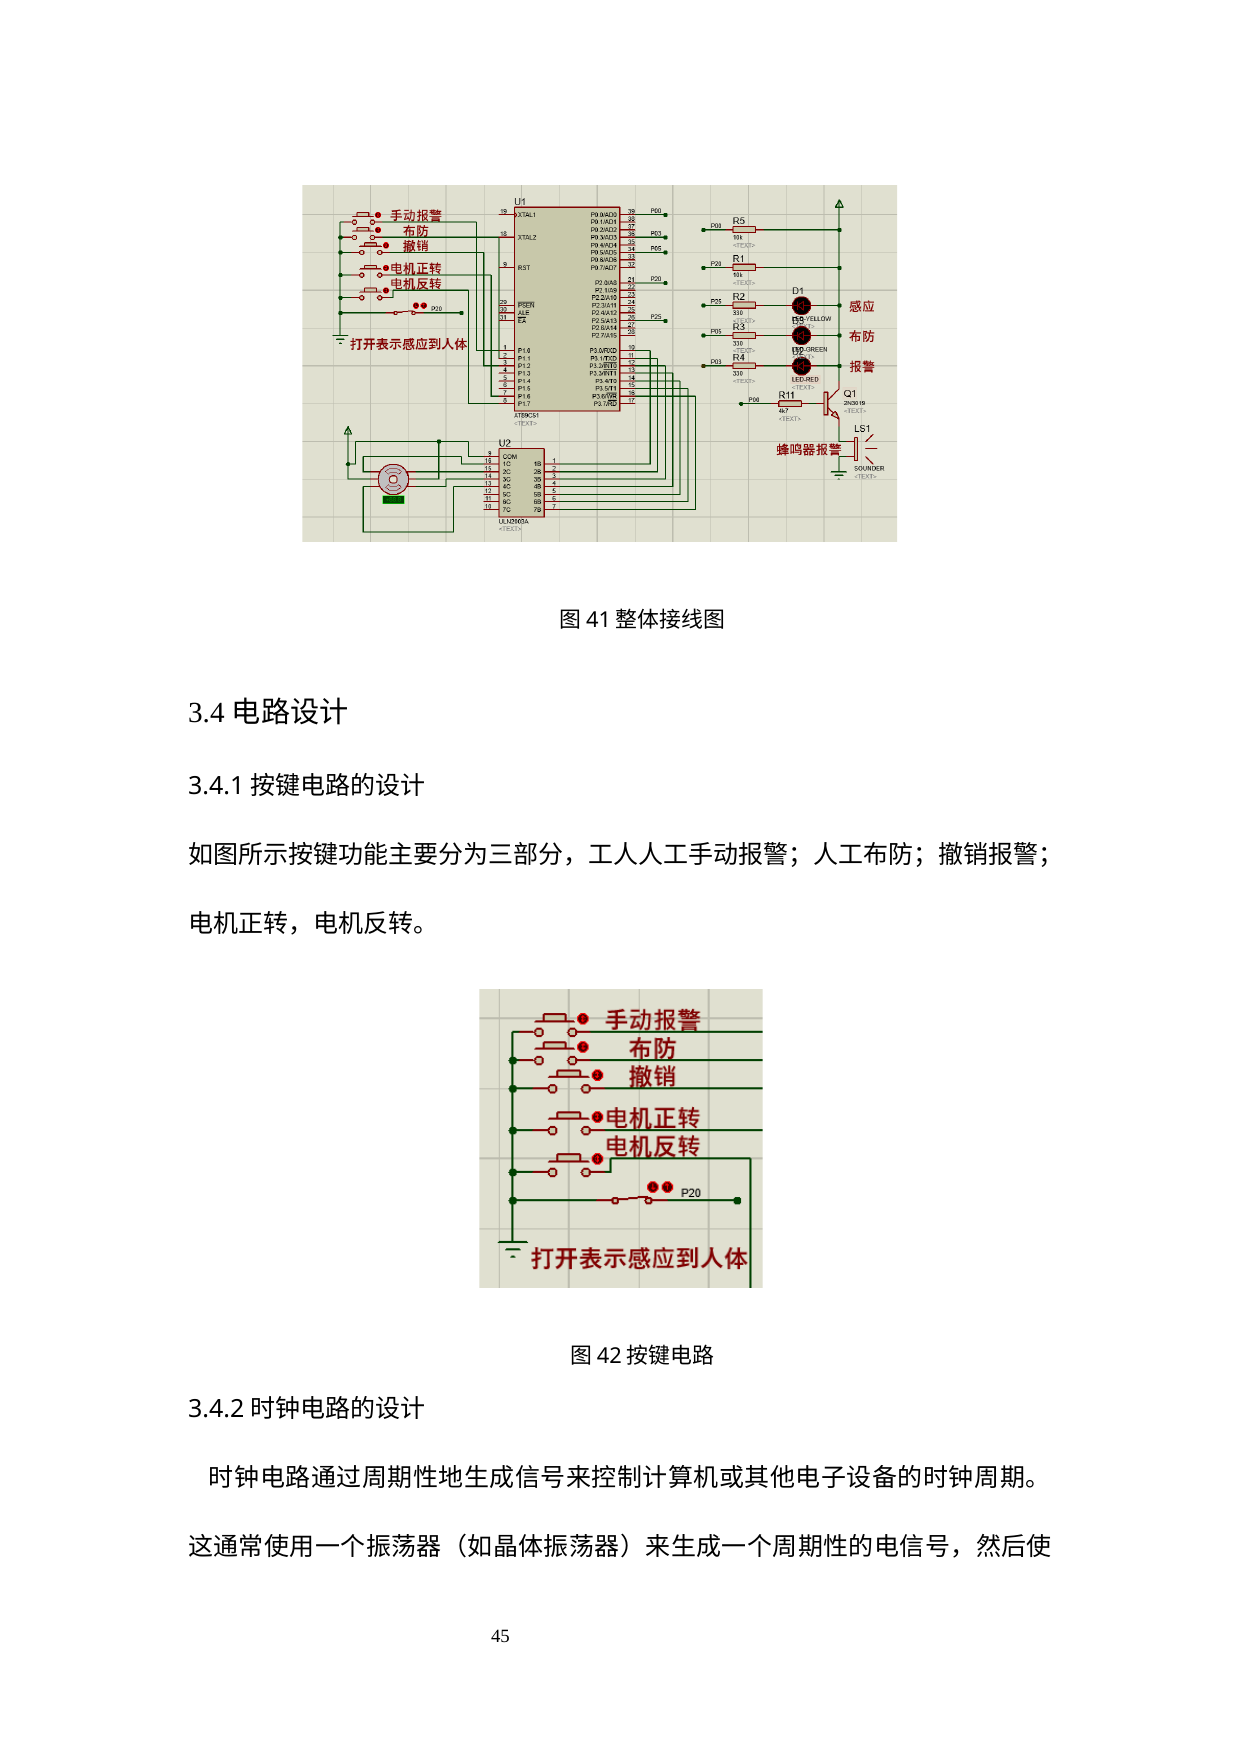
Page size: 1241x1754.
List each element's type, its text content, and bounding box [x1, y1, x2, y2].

picture [479, 989, 763, 1288]
text 电路设计 [188, 675, 1052, 744]
text 图 41 整体接线图 [188, 600, 1052, 635]
text 按键电路的设计 [188, 749, 1052, 818]
text 图 42 按键电路 [188, 1337, 1052, 1372]
picture [302, 185, 898, 542]
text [188, 1441, 1052, 1579]
text 如图所示按键功能主要分为三部分，工人人工手动报警；人工布防；撤销报警；电机正转，电机反转。 [188, 818, 1052, 957]
text 时钟电路的设计 [188, 1372, 1052, 1441]
